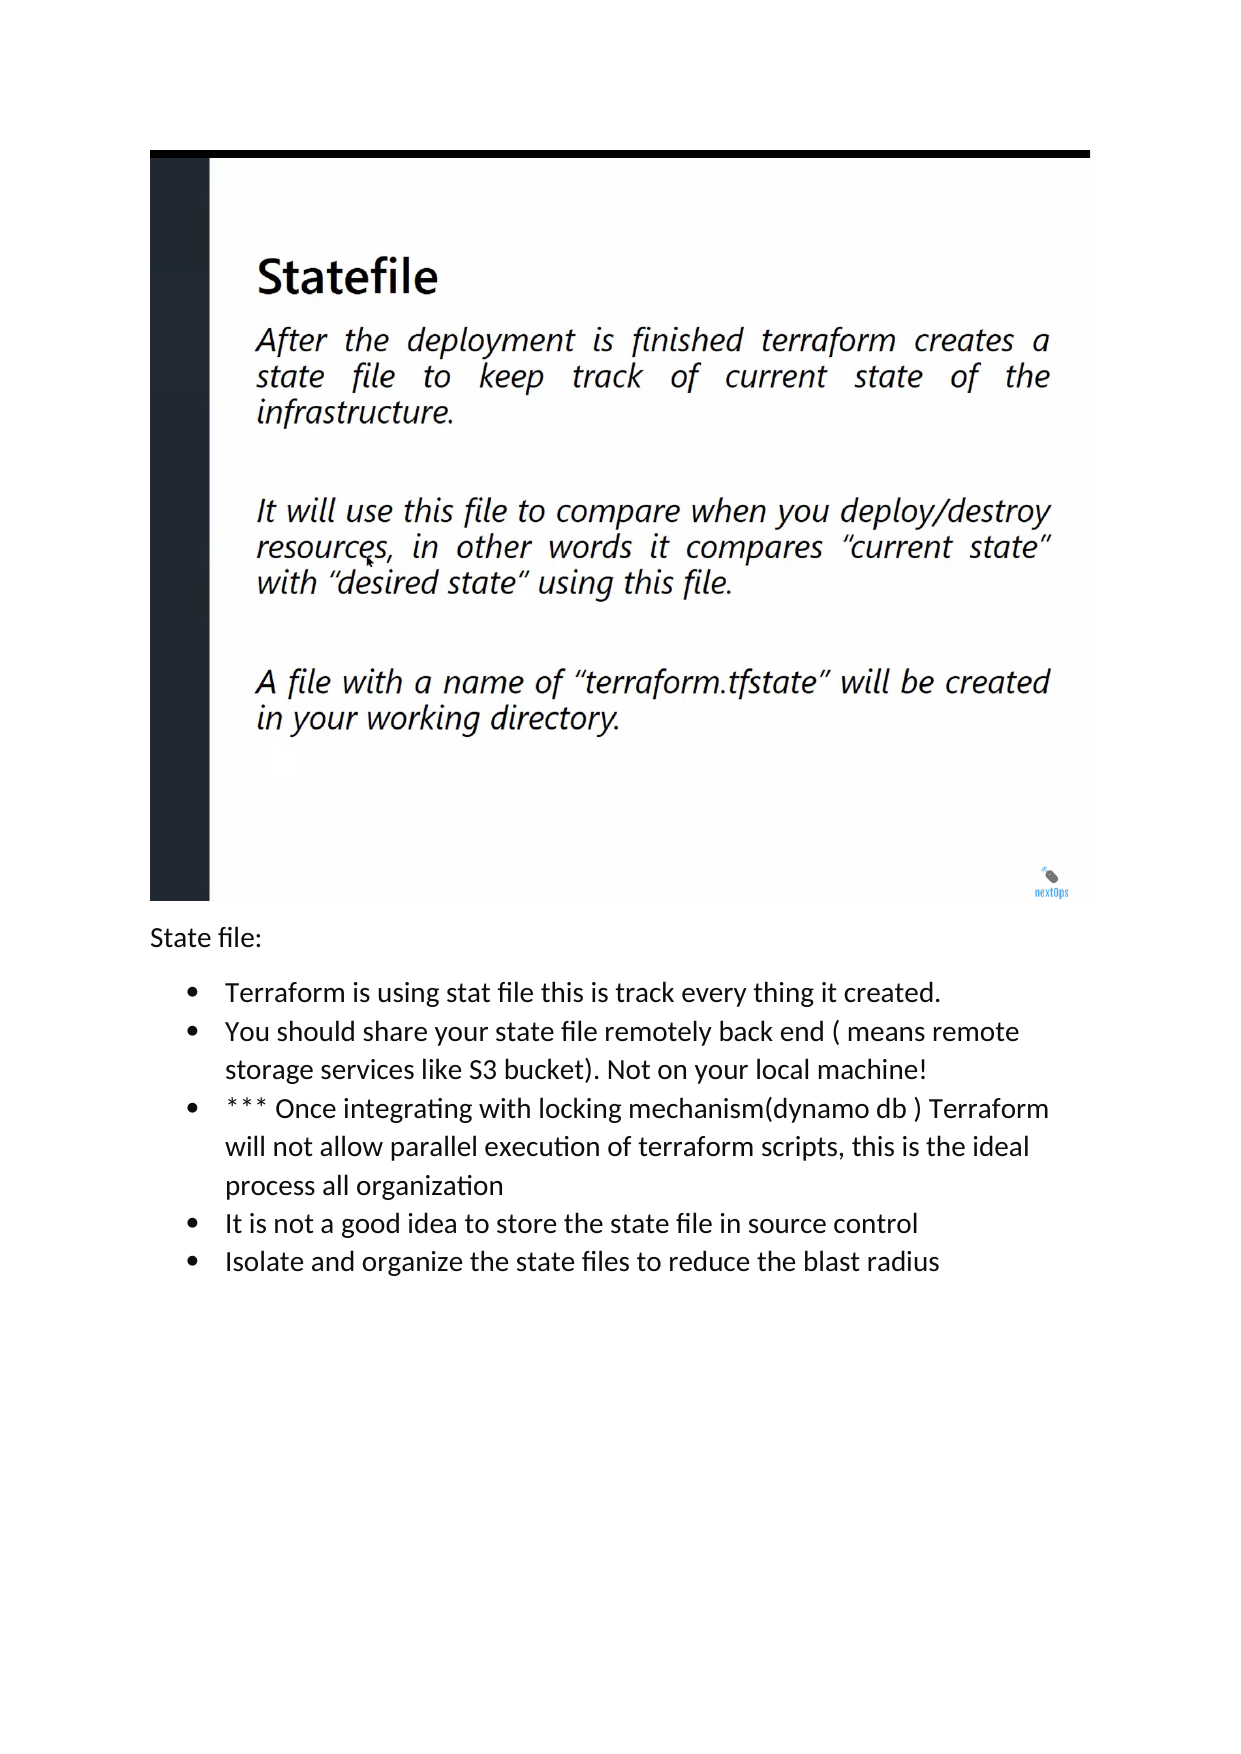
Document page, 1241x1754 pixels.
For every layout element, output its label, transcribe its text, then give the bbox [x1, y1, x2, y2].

list Terraform is using stat file this is track every thing it created. [187, 974, 1090, 1010]
list *** Once integrating with locking mechanism(dynamo db ) Terraform will not allow parallel execution of terraform scripts, this is the ideal process all organization [187, 1090, 1090, 1202]
list You should share your state file remotely back end ( means remote storage services like S3 bucket). Not on your local machine! [187, 1013, 1090, 1087]
picture [150, 150, 1091, 901]
list Isolate and organize the state files to reduce the blast radius [187, 1243, 1090, 1279]
text State file: [150, 919, 1090, 955]
list It is not a good idea to store the state file in source control [187, 1205, 1090, 1241]
